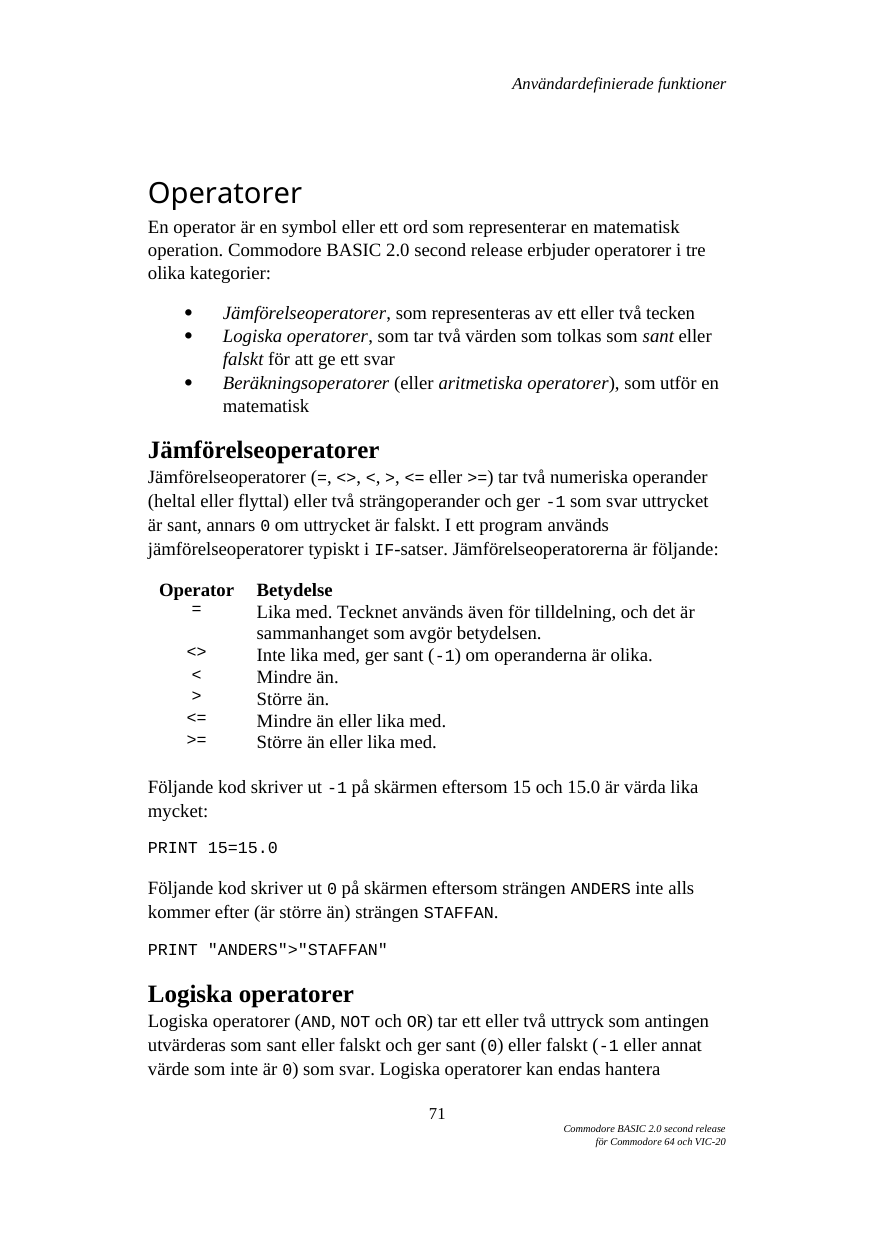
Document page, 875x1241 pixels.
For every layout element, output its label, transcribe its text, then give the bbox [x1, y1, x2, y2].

table_header Betydelse [245, 579, 726, 601]
subtitle Operatorer [148, 173, 726, 212]
subtitle Jämförelseoperatorer [148, 435, 726, 463]
table_header Operator [148, 579, 245, 601]
list Jämförelseoperatorer, som representeras av ett eller två tecken [185, 302, 726, 323]
table_cell = [148, 601, 245, 644]
text PRINT "ANDERS">"STAFFAN" [148, 942, 726, 961]
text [148, 1010, 726, 1081]
table_cell <= [148, 710, 245, 731]
table_cell Inte lika med, ger sant (-1) om operanderna är olika. [245, 644, 726, 666]
list Logiska operatorer, som tar två värden som tolkas som sant eller falskt för att ge ett svar [185, 325, 726, 370]
table_cell < [148, 666, 245, 688]
text En operator är en symbol eller ett ord som representerar en matematisk operation. Commodore BASIC 2.0 second release erbjuder operatorer i tre olika kategorier: [148, 216, 726, 283]
text Följande kod skriver ut -1 på skärmen eftersom 15 och 15.0 är värda lika mycket: [148, 753, 726, 822]
table_cell Större än. [245, 688, 726, 709]
table_cell Större än eller lika med. [245, 731, 726, 753]
table_cell Lika med. Tecknet används även för tilldelning, och det är sammanhanget som avgör betydelsen. [245, 601, 726, 644]
text Jämförelseoperatorer (=, <>, <, >, <= eller >=) tar två numeriska operander (heltal eller flyttal) eller två strängoperander och ger -1 som svar uttrycket är sant, annars 0 om uttrycket är falskt. I ett program används jämförelseoperatorer typiskt i IF-satser. Jämförelseoperatorerna är följande: [148, 466, 726, 561]
table_cell Mindre än eller lika med. [245, 710, 726, 731]
subtitle Logiska operatorer [148, 979, 726, 1008]
table_cell >= [148, 731, 245, 753]
table_cell > [148, 688, 245, 709]
text PRINT 15=15.0 [148, 840, 726, 859]
table_cell Mindre än. [245, 666, 726, 688]
text Följande kod skriver ut 0 på skärmen eftersom strängen ANDERS inte alls kommer efter (är större än) strängen STAFFAN. [148, 877, 726, 923]
list Beräkningsoperatorer (eller aritmetiska operatorer), som utför en matematisk [185, 372, 726, 416]
table_cell <> [148, 644, 245, 666]
